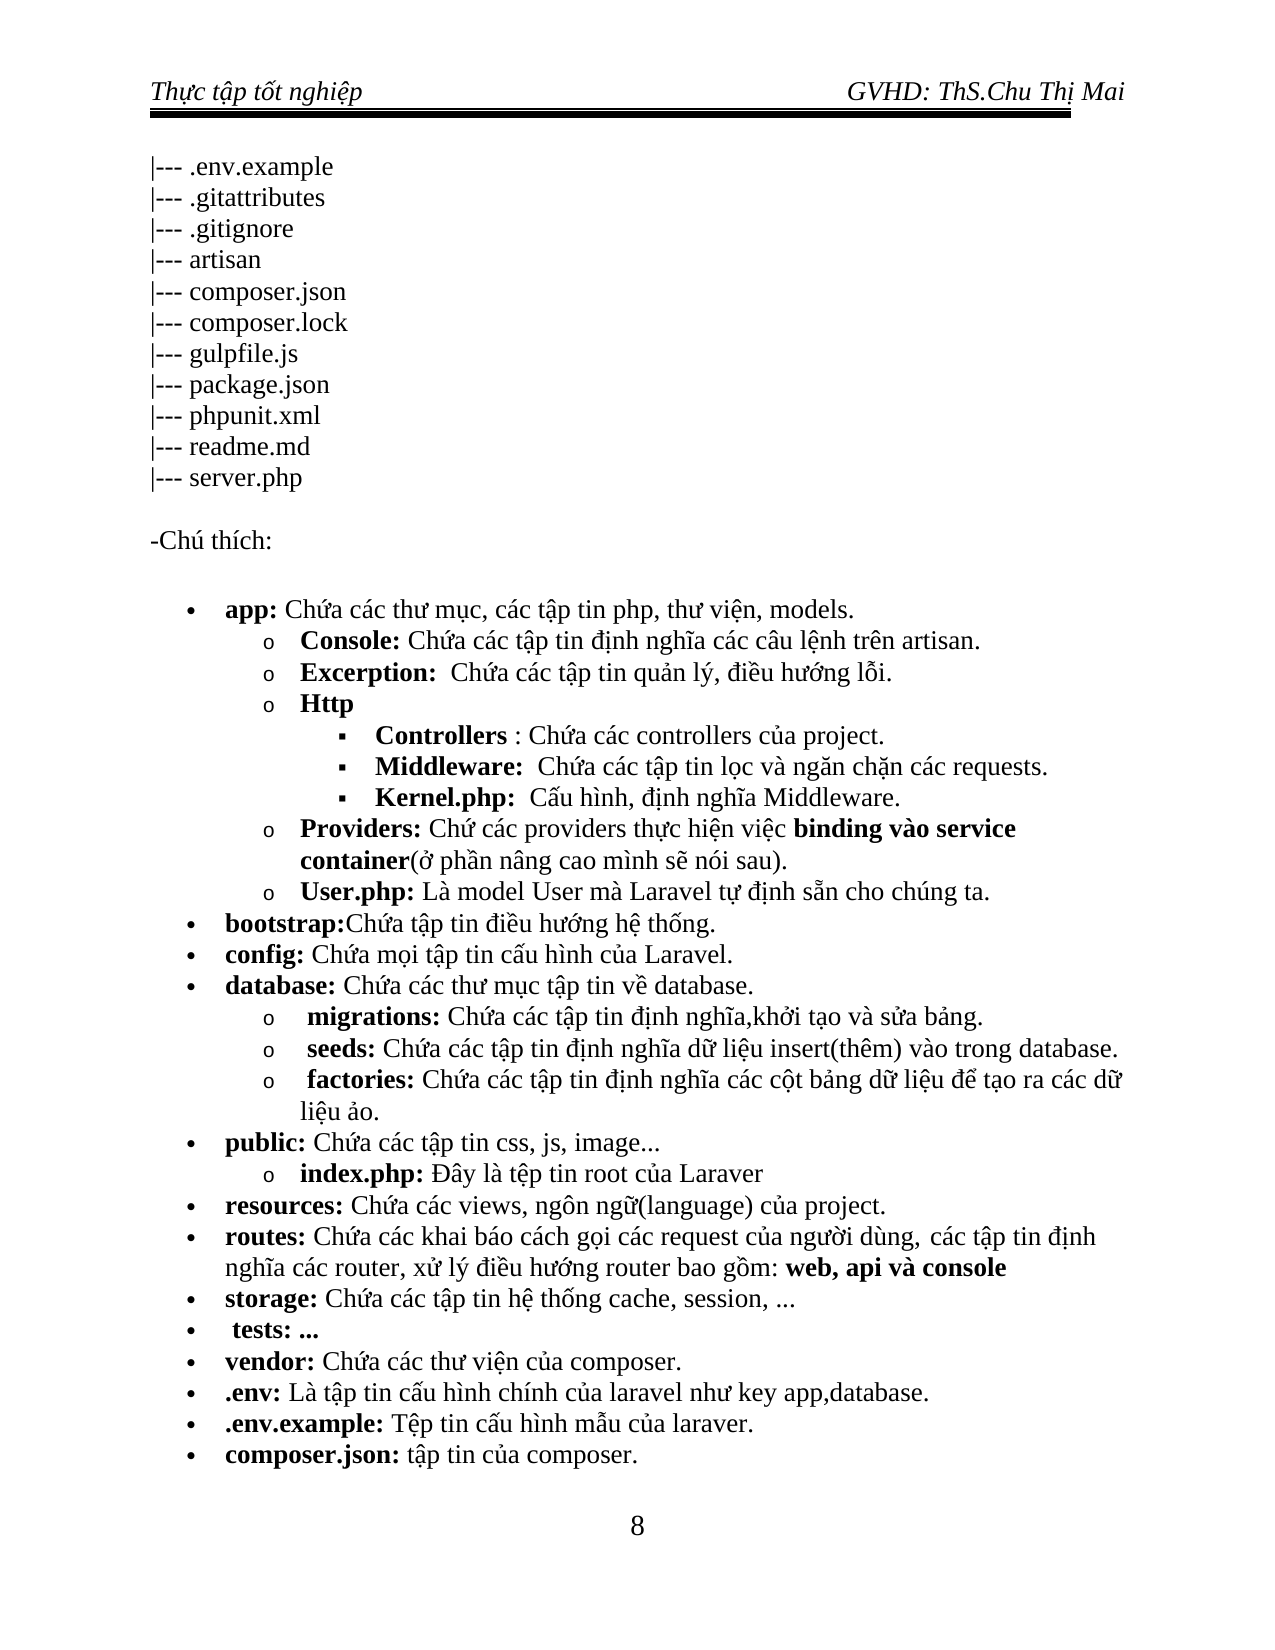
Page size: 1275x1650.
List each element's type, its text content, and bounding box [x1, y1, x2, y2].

list Controllers : Chứa các controllers của project. [337, 719, 1125, 750]
list Http [262, 688, 1125, 719]
text |--- server.php [150, 461, 1125, 493]
text |--- package.json [150, 368, 1125, 399]
list routes: Chứa các khai báo cách gọi các request của người dùng, các tập tin định nghĩa các router, xử lý điều hướng router bao gồm: web, api và console [187, 1220, 1125, 1282]
list index.php: Đây là tệp tin root của Laraver [262, 1157, 1125, 1189]
text |--- composer.json [150, 274, 1125, 306]
text -Chú thích: [150, 524, 1125, 555]
list .env.example: Tệp tin cấu hình mẫu của laraver. [187, 1407, 1125, 1438]
list config: Chứa mọi tập tin cấu hình của Laravel. [187, 938, 1125, 969]
list Kernel.php: Cấu hình, định nghĩa Middleware. [337, 781, 1125, 813]
list composer.json: tập tin của composer. [187, 1438, 1125, 1469]
list app: Chứa các thư mục, các tập tin php, thư viện, models. [187, 593, 1125, 624]
text |--- gulpfile.js [150, 337, 1125, 368]
list resources: Chứa các views, ngôn ngữ(language) của project. [187, 1189, 1125, 1220]
list seeds: Chứa các tập tin định nghĩa dữ liệu insert(thêm) vào trong database. [262, 1032, 1125, 1063]
list Middleware: Chứa các tập tin lọc và ngăn chặn các requests. [337, 750, 1125, 781]
text |--- .env.example [150, 150, 1125, 181]
list Providers: Chứ các providers thực hiện việc binding vào service container(ở phần nâng cao mình sẽ nói sau). [262, 813, 1125, 875]
list factories: Chứa các tập tin định nghĩa các cột bảng dữ liệu để tạo ra các dữ liệu ảo. [262, 1063, 1125, 1126]
list Console: Chứa các tập tin định nghĩa các câu lệnh trên artisan. [262, 624, 1125, 656]
list bootstrap:Chứa tập tin điều hướng hệ thống. [187, 907, 1125, 938]
text |--- .gitignore [150, 212, 1125, 243]
text |--- .gitattributes [150, 181, 1125, 212]
text |--- readme.md [150, 430, 1125, 461]
list .env: Là tập tin cấu hình chính của laravel như key app,database. [187, 1376, 1125, 1407]
list public: Chứa các tập tin css, js, image... [187, 1126, 1125, 1157]
list migrations: Chứa các tập tin định nghĩa,khởi tạo và sửa bảng. [262, 1000, 1125, 1032]
list storage: Chứa các tập tin hệ thống cache, session, ... [187, 1282, 1125, 1313]
text |--- phpunit.xml [150, 399, 1125, 430]
list vendor: Chứa các thư viện của composer. [187, 1344, 1125, 1376]
list database: Chứa các thư mục tập tin về database. [187, 969, 1125, 1000]
list tests: ... [187, 1313, 1125, 1344]
list Excerption: Chứa các tập tin quản lý, điều hướng lỗi. [262, 656, 1125, 688]
text |--- artisan [150, 243, 1125, 274]
text |--- composer.lock [150, 306, 1125, 337]
list User.php: Là model User mà Laravel tự định sẵn cho chúng ta. [262, 875, 1125, 907]
